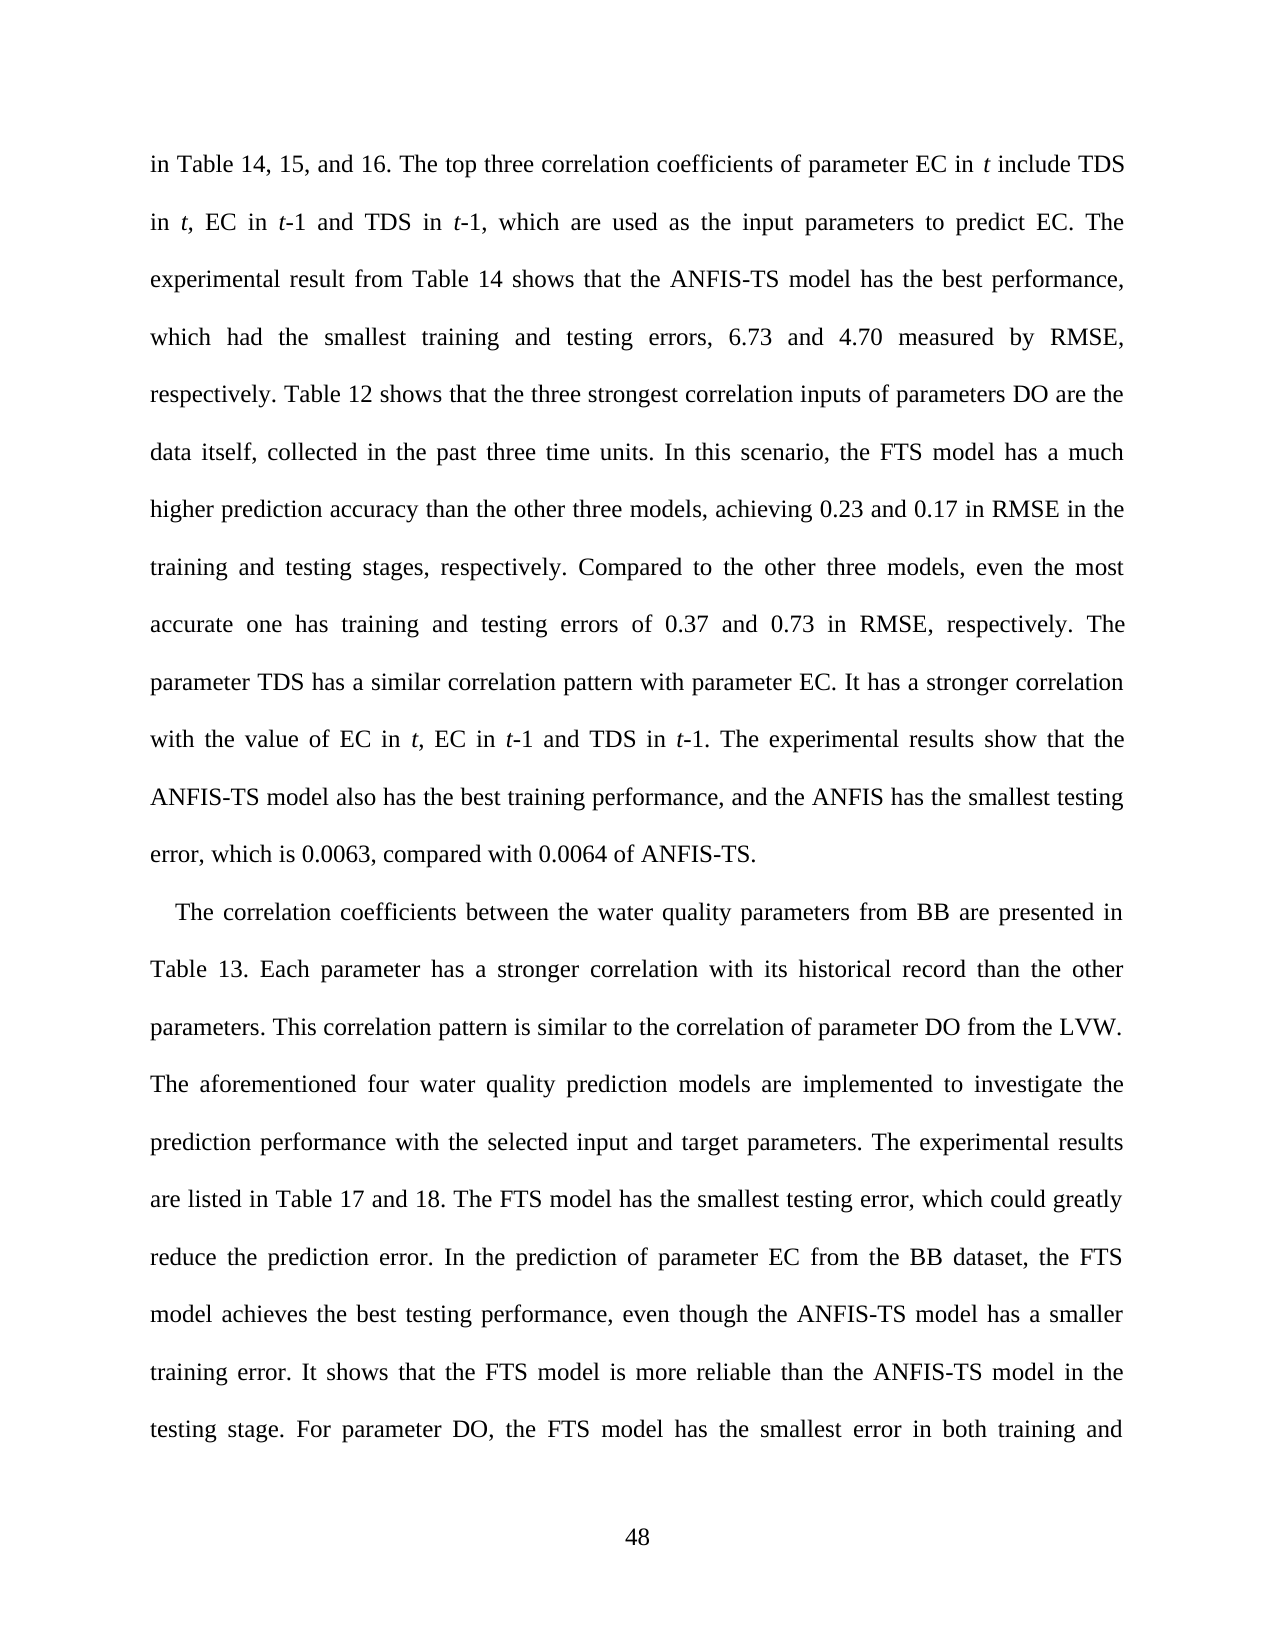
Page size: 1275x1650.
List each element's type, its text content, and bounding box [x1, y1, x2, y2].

text The correlation coefficients between the water quality parameters from BB are presented in Table 13. Each parameter has a stronger correlation with its historical record than the other parameters. This correlation pattern is similar to the correlation of parameter DO from the LVW. The aforementioned four water quality prediction models are implemented to investigate the prediction performance with the selected input and target parameters. The experimental results are listed in Table 17 and 18. The FTS model has the smallest testing error, which could greatly reduce the prediction error. In the prediction of parameter EC from the BB dataset, the FTS model achieves the best testing performance, even though the ANFIS-TS model has a smaller training error. It shows that the FTS model is more reliable than the ANFIS-TS model in the testing stage. For parameter DO, the FTS model has the smallest error in both training and [150, 897, 1124, 1443]
text in Table 14, 15, and 16. The top three correlation coefficients of parameter EC in t include TDS in t, EC in t-1 and TDS in t-1, which are used as the input parameters to predict EC. The experimental result from Table 14 shows that the ANFIS-TS model has the best performance, which had the smallest training and testing errors, 6.73 and 4.70 measured by RMSE, respectively. Table 12 shows that the three strongest correlation inputs of parameters DO are the data itself, collected in the past three time units. In this scenario, the FTS model has a much higher prediction accuracy than the other three models, achieving 0.23 and 0.17 in RMSE in the training and testing stages, respectively. Compared to the other three models, even the most accurate one has training and testing errors of 0.37 and 0.73 in RMSE, respectively. The parameter TDS has a similar correlation pattern with parameter EC. It has a stronger correlation with the value of EC in t, EC in t-1 and TDS in t-1. The experimental results show that the ANFIS-TS model also has the best training performance, and the ANFIS has the smallest testing error, which is 0.0063, compared with 0.0064 of ANFIS-TS. [150, 149, 1125, 868]
